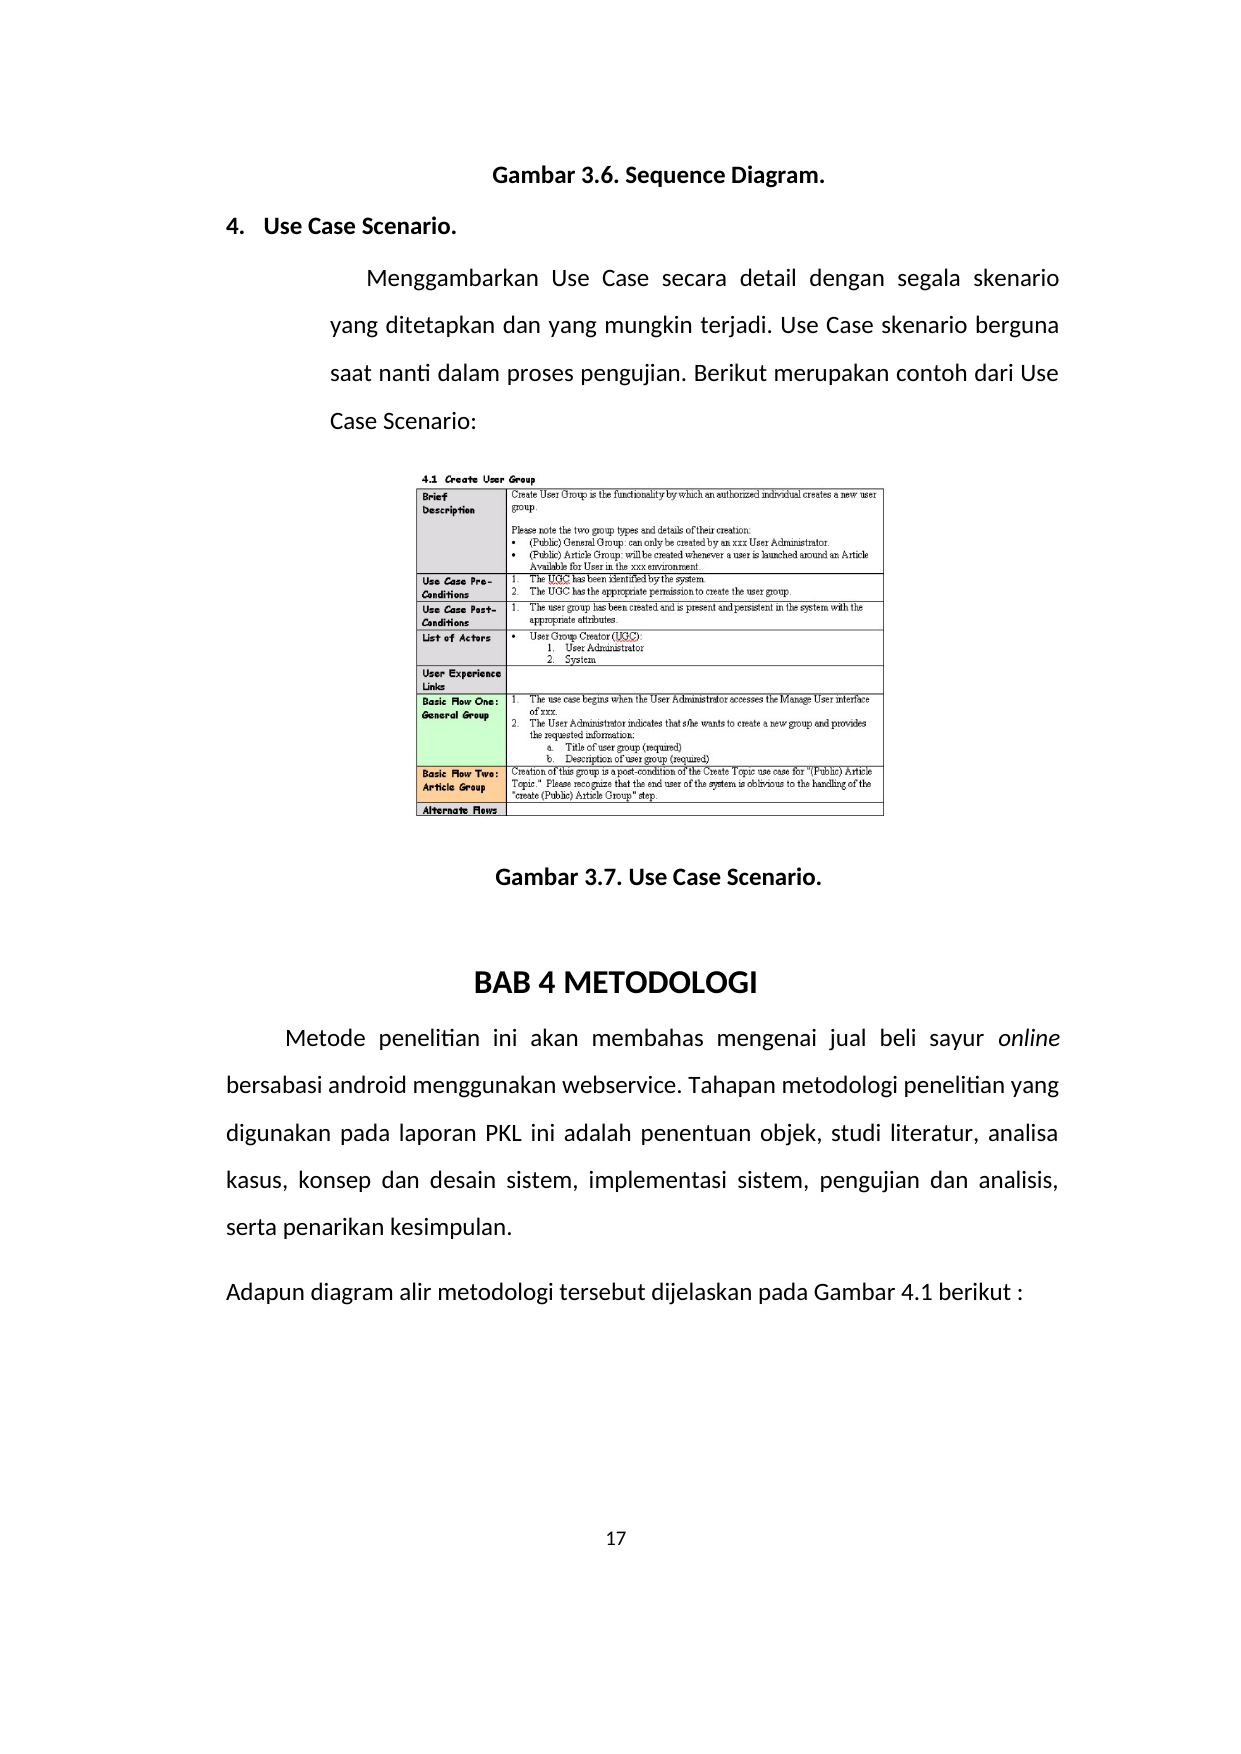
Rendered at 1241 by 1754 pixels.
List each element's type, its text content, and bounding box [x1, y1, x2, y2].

subtitle Use Case Scenario. [226, 211, 1092, 241]
text METODOLOGI [141, 961, 1090, 1002]
subtitle Gambar 3.7. Use Case Scenario. [226, 861, 1092, 891]
text Metode penelitian ini akan membahas mengenai jual beli sayur online bersabasi android menggunakan webservice. Tahapan metodologi penelitian yang digunakan pada laporan PKL ini adalah penentuan objek, studi literatur, analisa kasus, konsep dan desain sistem, implementasi sistem, pengujian dan analisis, serta penarikan kesimpulan. [226, 1022, 1060, 1242]
picture [411, 470, 892, 826]
text Menggambarkan Use Case secara detail dengan segala skenario yang ditetapkan dan yang mungkin terjadi. Use Case skenario berguna saat nanti dalam proses pengujian. Berikut merupakan contoh dari Use Case Scenario: [330, 262, 1060, 435]
text Adapun diagram alir metodologi tersebut dijelaskan pada Gambar 4.1 berikut : [226, 1277, 1090, 1307]
subtitle Gambar 3.6. Sequence Diagram. [226, 159, 1092, 189]
